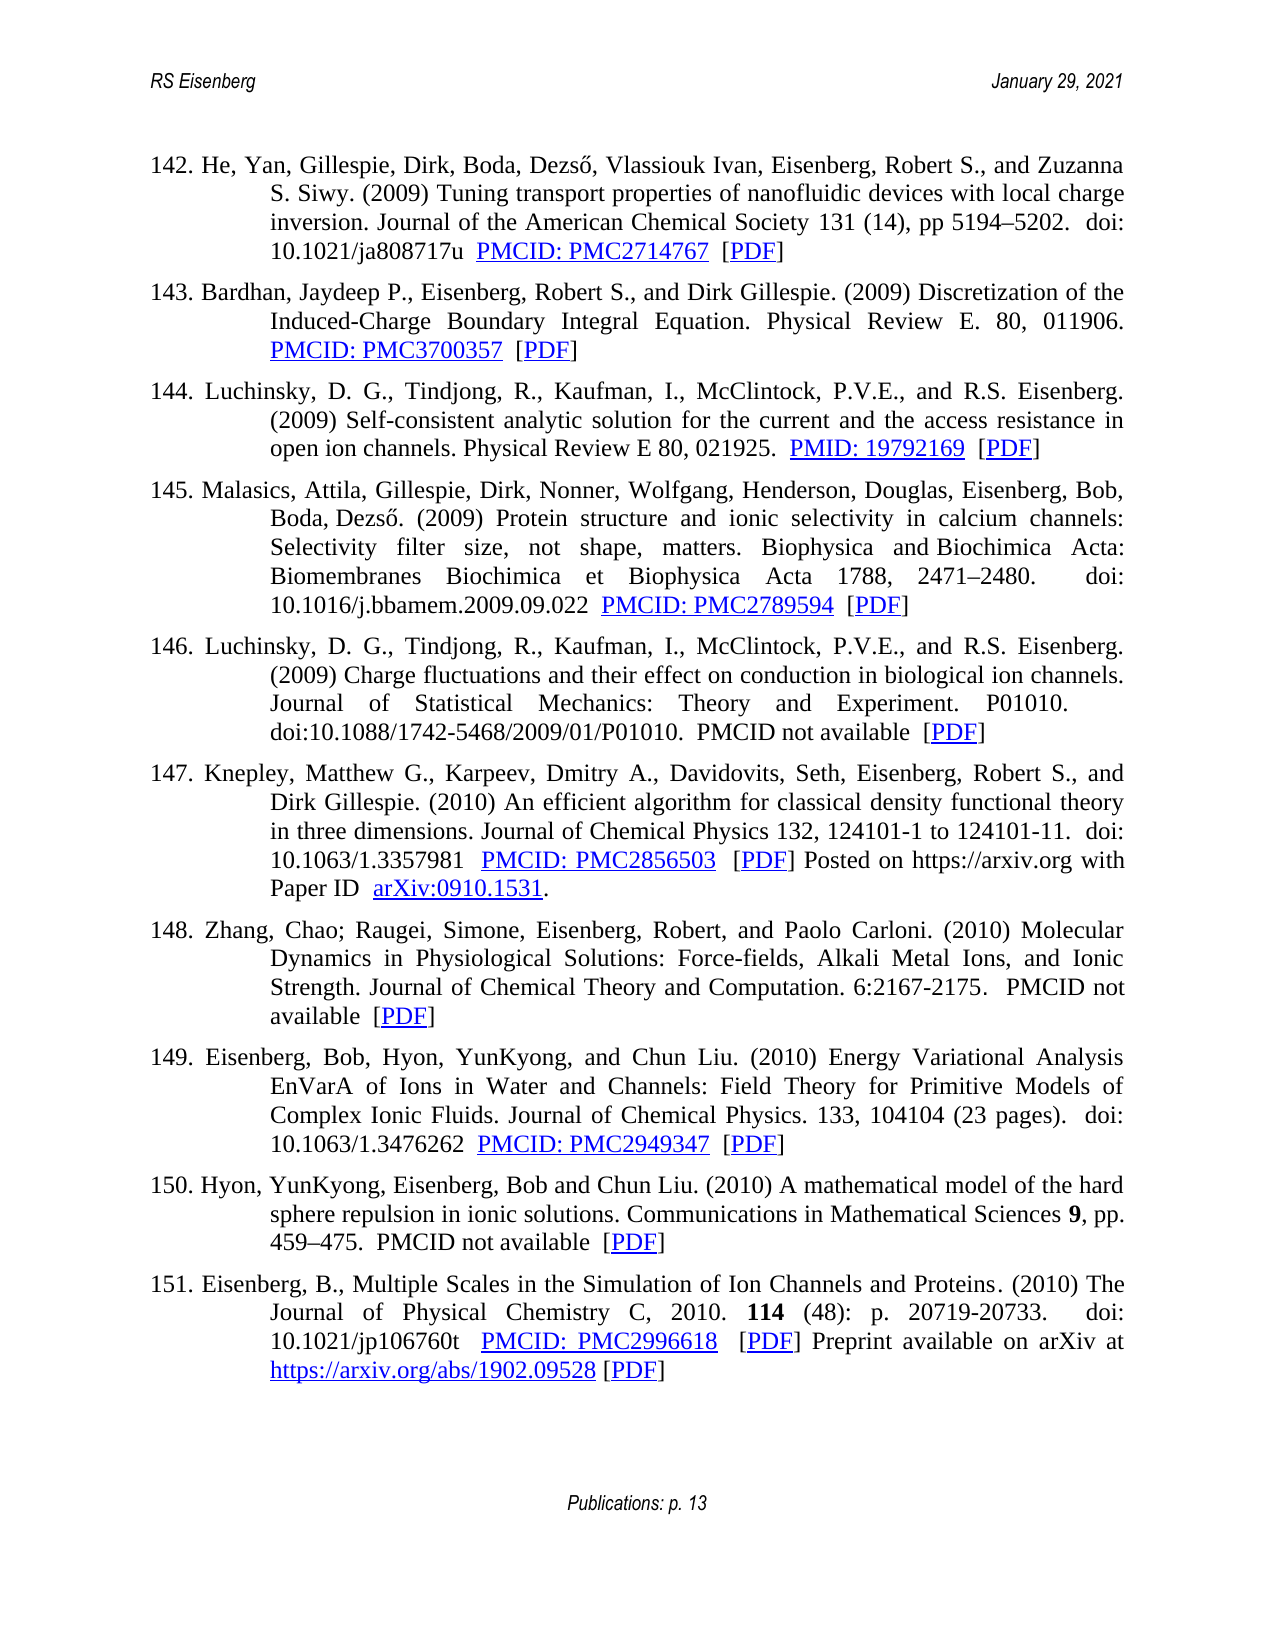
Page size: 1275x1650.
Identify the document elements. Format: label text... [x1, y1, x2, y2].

text 146. Luchinsky, D. G., Tindjong, R., Kaufman, I., McClintock, P.V.E., and R.S. Eisenberg. (2009) Charge fluctuations and their effect on conduction in biological ion channels. Journal of Statistical Mechanics: Theory and Experiment. P01010. doi:10.1088/1742-5468/2009/01/P01010. PMCID not available [PDF] [150, 631, 1125, 746]
text 144. Luchinsky, D. G., Tindjong, R., Kaufman, I., McClintock, P.V.E., and R.S. Eisenberg. (2009) Self-consistent analytic solution for the current and the access resistance in open ion channels. Physical Review E 80, 021925. PMID: 19792169 [PDF] [150, 376, 1125, 462]
text 143. Bardhan, Jaydeep P., Eisenberg, Robert S., and Dirk Gillespie. (2009) Discretization of the Induced-Charge Boundary Integral Equation. Physical Review E. 80, 011906. PMCID: PMC3700357 [PDF] [150, 277, 1125, 363]
text 151. Eisenberg, B., Multiple Scales in the Simulation of Ion Channels and Proteins. (2010) The Journal of Physical Chemistry C, 2010. 114 (48): p. 20719-20733. doi: 10.1021/jp106760t PMCID: PMC2996618 [PDF] Preprint available on arXiv at https://arxiv.org/abs/1902.09528 [PDF] [150, 1269, 1125, 1384]
text 147. Knepley, Matthew G., Karpeev, Dmitry A., Davidovits, Seth, Eisenberg, Robert S., and Dirk Gillespie. (2010) An efficient algorithm for classical density functional theory in three dimensions. Journal of Chemical Physics 132, 124101-1 to 124101-11. doi: 10.1063/1.3357981 PMCID: PMC2856503 [PDF] Posted on https://arxiv.org with Paper ID arXiv:0910.1531. [150, 758, 1125, 902]
text 145. Malasics, Attila, Gillespie, Dirk, Nonner, Wolfgang, Henderson, Douglas, Eisenberg, Bob, Boda, Dezső. (2009) Protein structure and ionic selectivity in calcium channels: Selectivity filter size, not shape, matters. Biophysica and Biochimica Acta: Biomembranes Biochimica et Biophysica Acta 1788, 2471–2480. doi: 10.1016/j.bbamem.2009.09.022 PMCID: PMC2789594 [PDF] [150, 475, 1125, 618]
text 150. Hyon, YunKyong, Eisenberg, Bob and Chun Liu. (2010) A mathematical model of the hard sphere repulsion in ionic solutions. Communications in Mathematical Sciences 9, pp. 459–475. PMCID not available [PDF] [150, 1170, 1125, 1256]
text 148. Zhang, Chao; Raugei, Simone, Eisenberg, Robert, and Paolo Carloni. (2010) Molecular Dynamics in Physiological Solutions: Force-fields, Alkali Metal Ions, and Ionic Strength. Journal of Chemical Theory and Computation. 6:2167-2175. PMCID not available [PDF] [150, 915, 1125, 1030]
text 142. He, Yan, Gillespie, Dirk, Boda, Dezső, Vlassiouk Ivan, Eisenberg, Robert S., and Zuzanna S. Siwy. (2009) Tuning transport properties of nanofluidic devices with local charge inversion. Journal of the American Chemical Society 131 (14), pp 5194–5202. doi: 10.1021/ja808717u PMCID: PMC2714767 [PDF] [150, 150, 1125, 265]
text 149. Eisenberg, Bob, Hyon, YunKyong, and Chun Liu. (2010) Energy Variational Analysis EnVarA of Ions in Water and Channels: Field Theory for Primitive Models of Complex Ionic Fluids. Journal of Chemical Physics. 133, 104104 (23 pages). doi: 10.1063/1.3476262 PMCID: PMC2949347 [PDF] [150, 1042, 1125, 1157]
